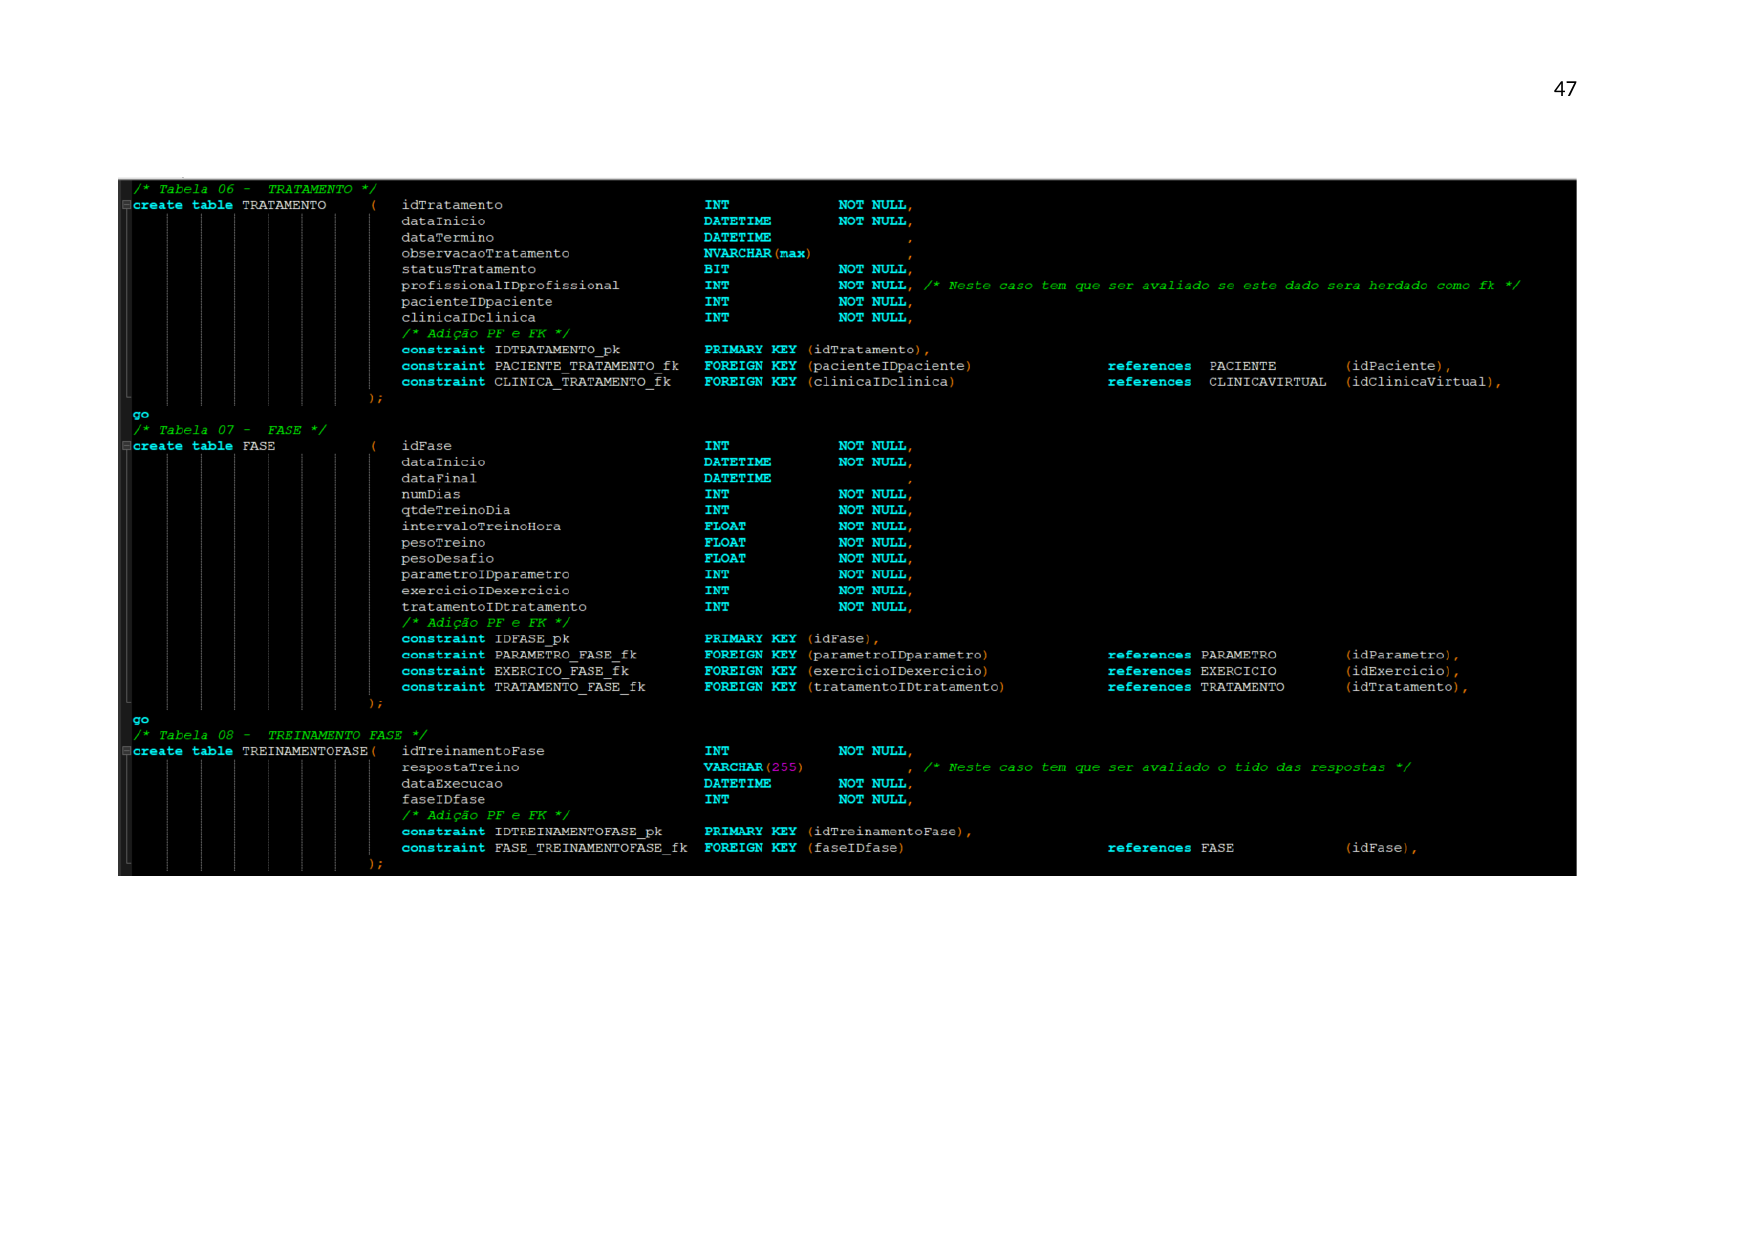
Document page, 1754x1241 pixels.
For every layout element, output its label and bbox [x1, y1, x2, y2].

picture [118, 177, 1577, 876]
